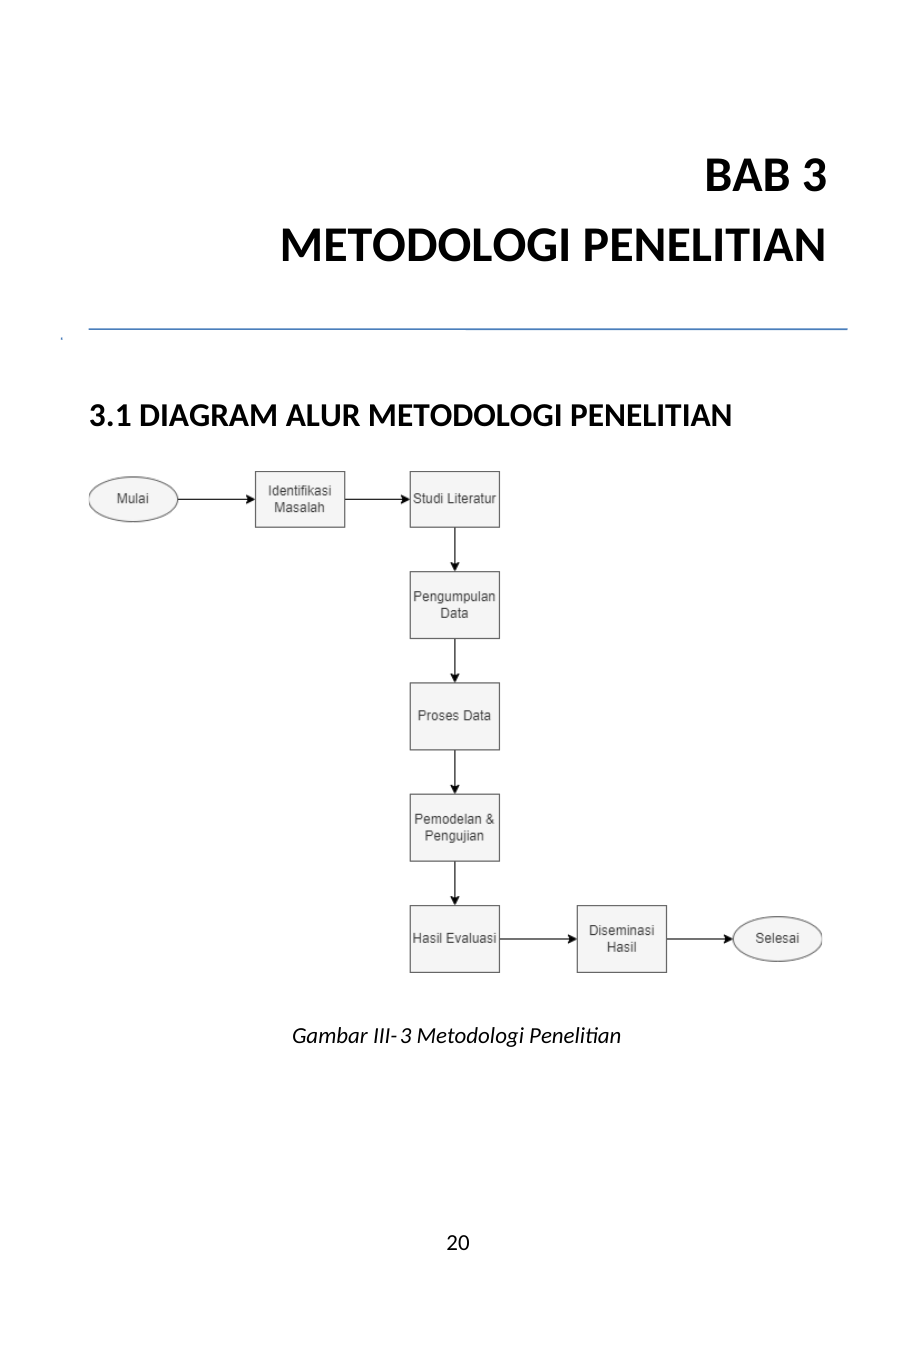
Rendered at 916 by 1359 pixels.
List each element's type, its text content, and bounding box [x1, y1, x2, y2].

picture [88, 471, 823, 973]
subtitle BAB 3 METODOLOGI PENELITIAN [126, 143, 827, 274]
subtitle 3.1 DIAGRAM ALUR METODOLOGI PENELITIAN [89, 394, 827, 435]
